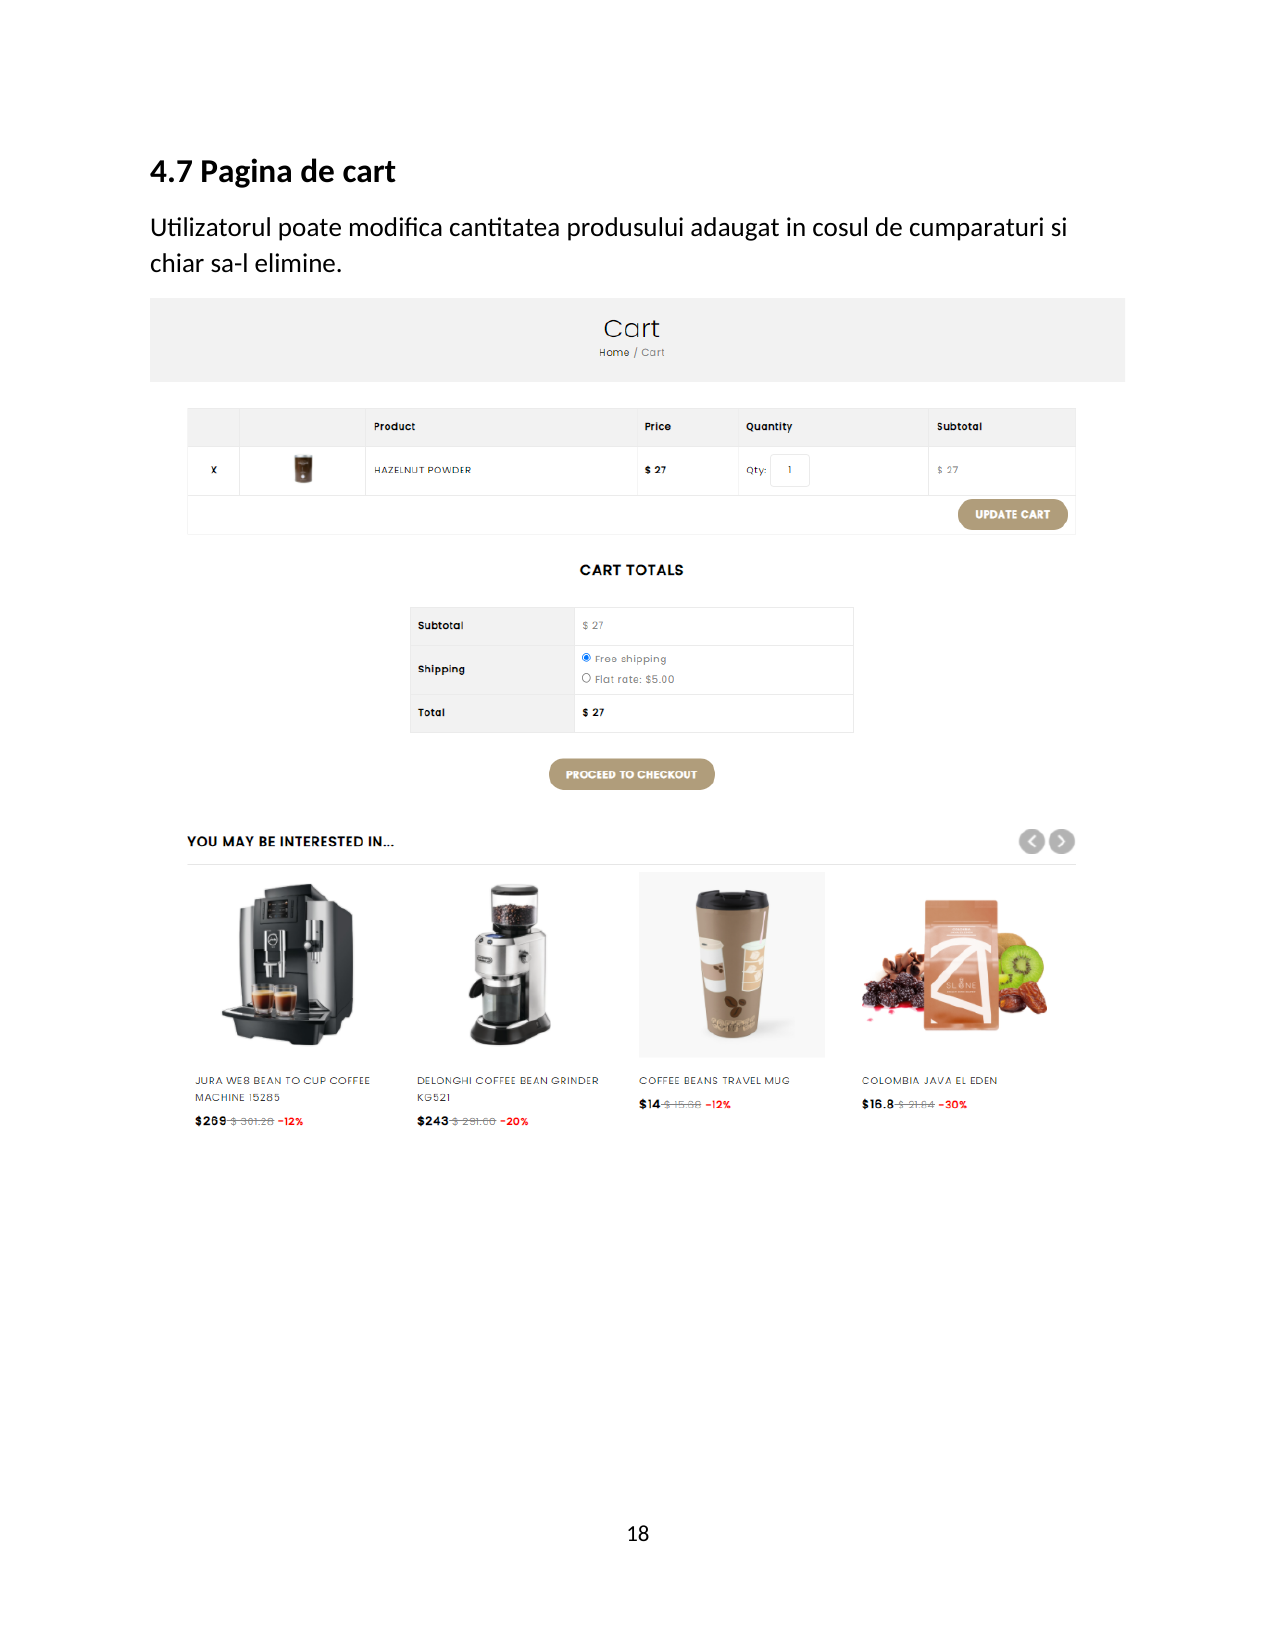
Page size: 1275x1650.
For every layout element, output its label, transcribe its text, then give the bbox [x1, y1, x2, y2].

picture [150, 298, 1125, 1157]
text Utilizatorul poate modifica cantitatea produsului adaugat in cosul de cumparaturi si chiar sa-l elimine. [150, 211, 1125, 279]
text 4.7 Pagina de cart [150, 150, 1125, 191]
